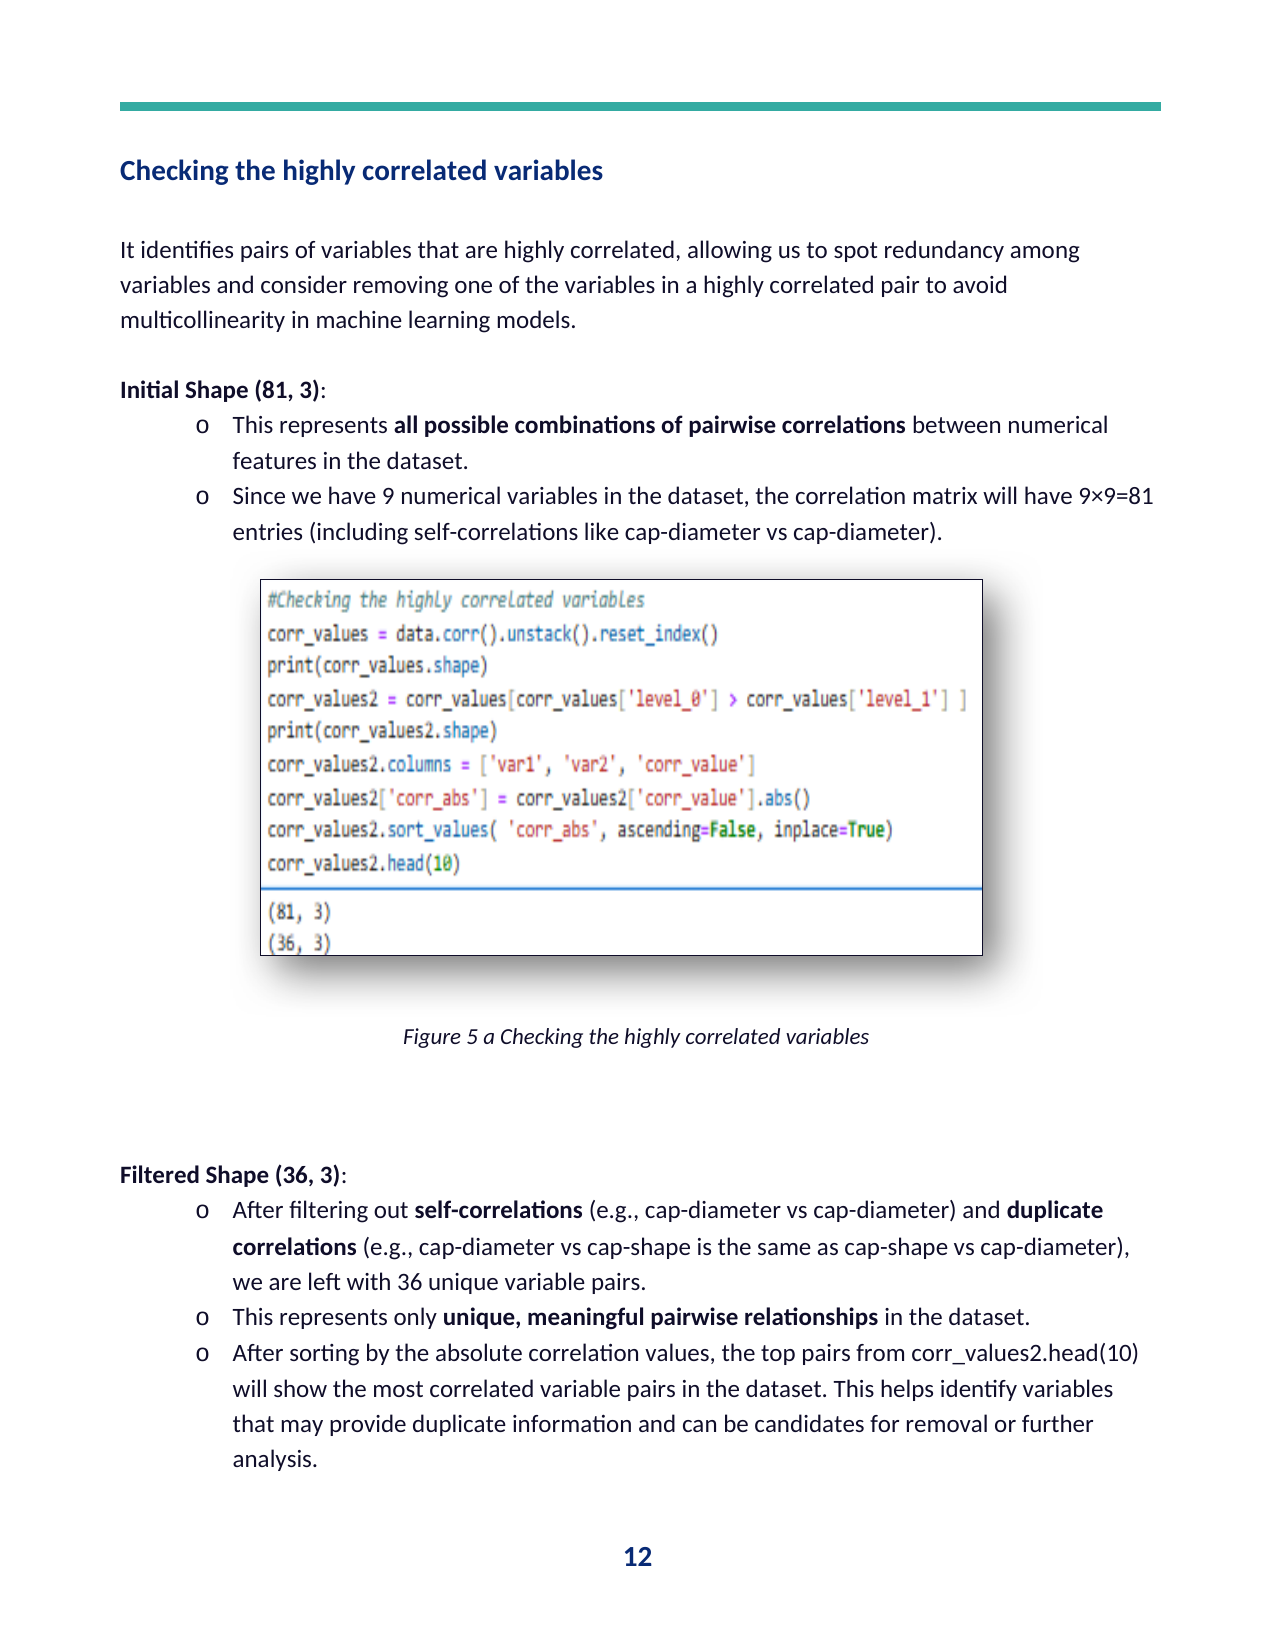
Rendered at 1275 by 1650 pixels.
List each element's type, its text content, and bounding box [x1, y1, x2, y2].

list This represents all possible combinations of pairwise correlations between numerical features in the dataset. [195, 409, 1155, 476]
list Checking the highly correlated variables [120, 152, 1155, 187]
text Filtered Shape (36, 3): [120, 1159, 1155, 1190]
text Initial Shape (81, 3): [120, 374, 1155, 404]
list Since we have 9 numerical variables in the dataset, the correlation matrix will have 9×9=81 entries (including self-correlations like cap-diameter vs cap-diameter). [195, 480, 1155, 547]
list After filtering out self-correlations (e.g., cap-diameter vs cap-diameter) and duplicate correlations (e.g., cap-diameter vs cap-shape is the same as cap-shape vs cap-diameter), we are left with 36 unique variable pairs. [195, 1194, 1155, 1296]
list Figure 5 a Checking the highly correlated variables [120, 1022, 1155, 1050]
list It identifies pairs of variables that are highly correlated, allowing us to spot redundancy among variables and consider removing one of the variables in a highly correlated pair to avoid multicollinearity in machine learning models. [120, 234, 1155, 334]
list This represents only unique, meaningful pairwise relationships in the dataset. [195, 1301, 1155, 1333]
list After sorting by the absolute correlation values, the top pairs from corr_values2.head(10) will show the most correlated variable pairs in the dataset. This helps identify variables that may provide duplicate information and can be candidates for removal or further analysis. [195, 1337, 1155, 1474]
picture [261, 580, 982, 955]
